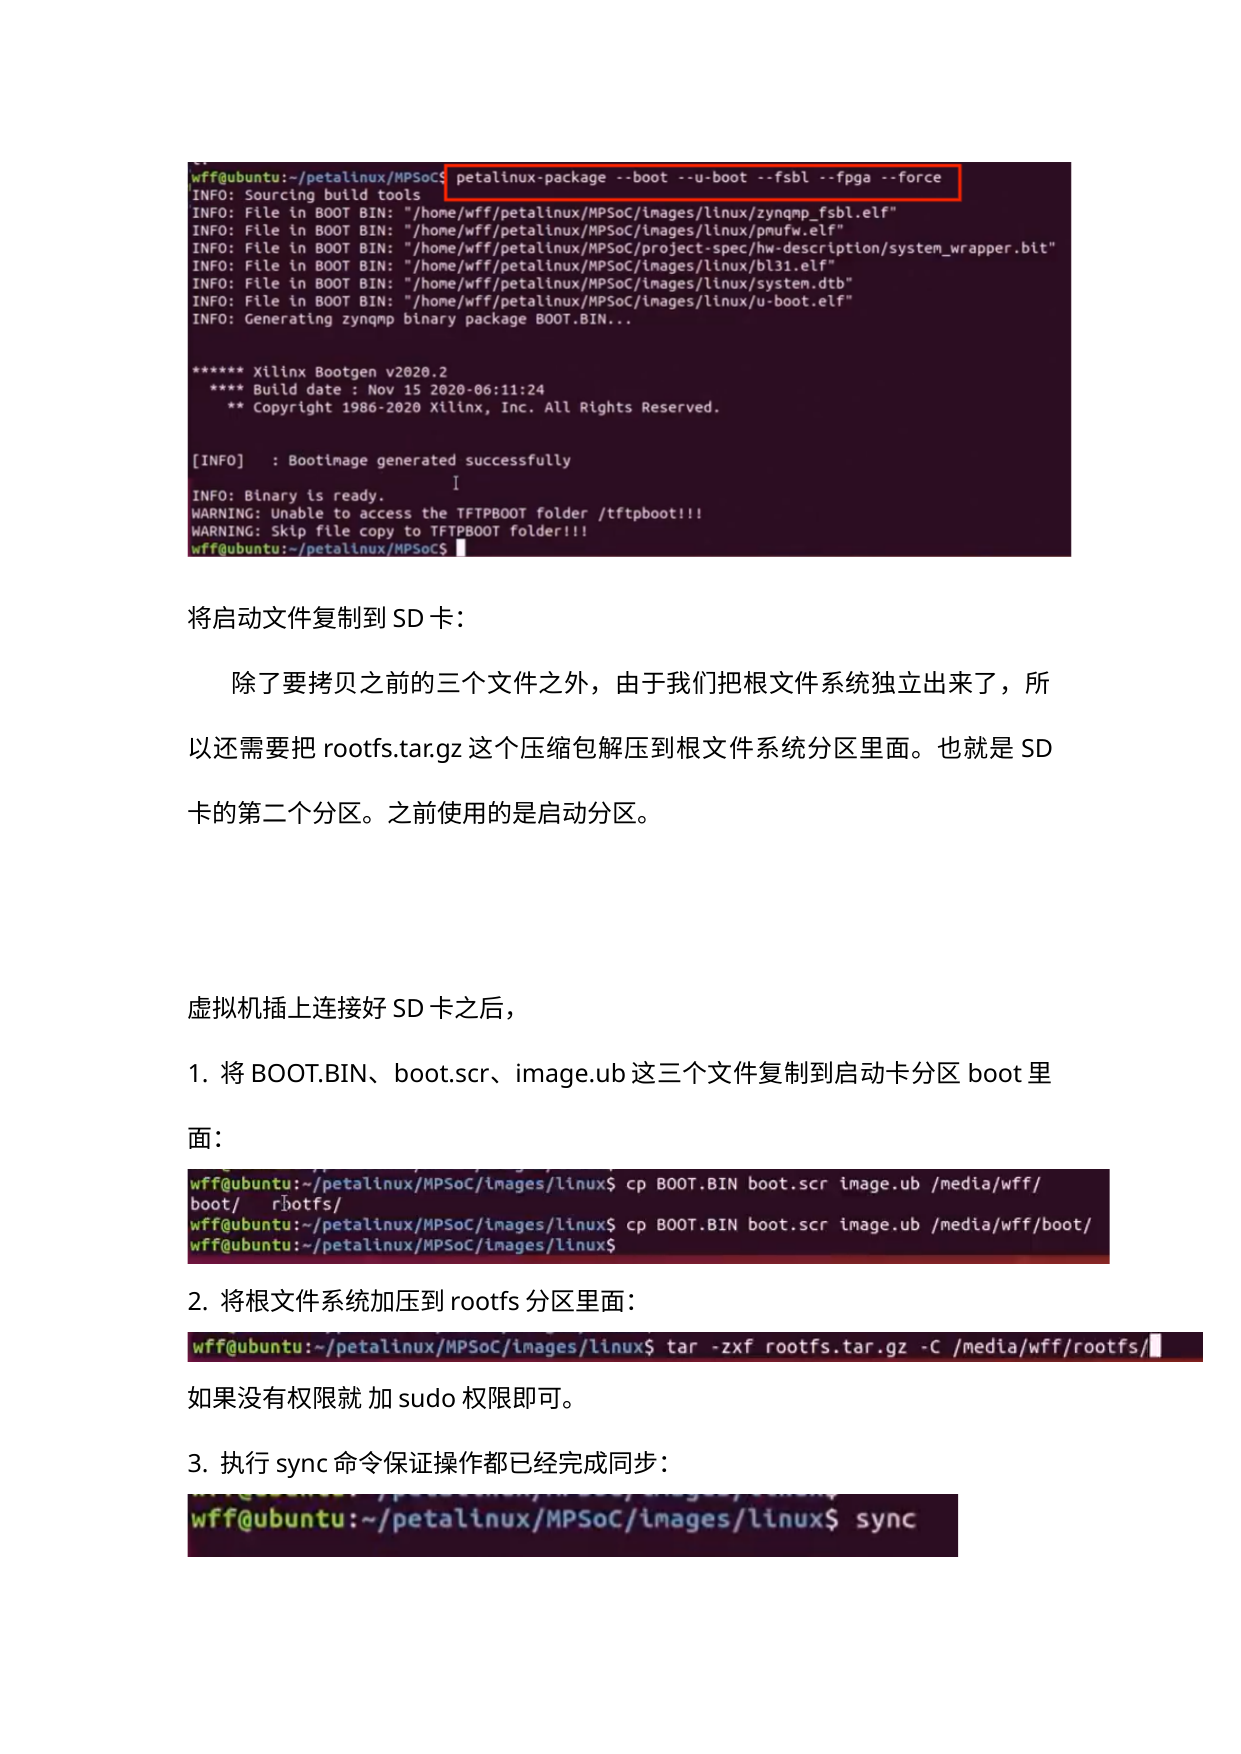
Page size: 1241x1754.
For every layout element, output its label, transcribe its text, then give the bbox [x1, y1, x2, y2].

picture [187, 1494, 959, 1557]
list 将BOOT.BIN、boot.scr、image.ub这三个文件复制到启动卡分区boot里面： [187, 1039, 1053, 1169]
list 执行 sync命令保证操作都已经完成同步： [187, 1429, 1053, 1494]
picture [187, 1169, 1110, 1264]
list 如果没有权限就 加sudo 权限即可。 [187, 1364, 1053, 1429]
text 将启动文件复制到SD卡： [187, 584, 1053, 649]
text 虚拟机插上连接好SD卡之后， [187, 974, 1053, 1039]
picture [187, 162, 1072, 557]
picture [187, 1332, 1203, 1362]
text 除了要拷贝之前的三个文件之外，由于我们把根文件系统独立出来了，所以还需要把rootfs.tar.gz这个压缩包解压到根文件系统分区里面。也就是SD卡的第二个分区。之前使用的是启动分区。 [187, 649, 1053, 844]
list 将根文件系统加压到rootfs分区里面： [187, 1267, 1053, 1332]
